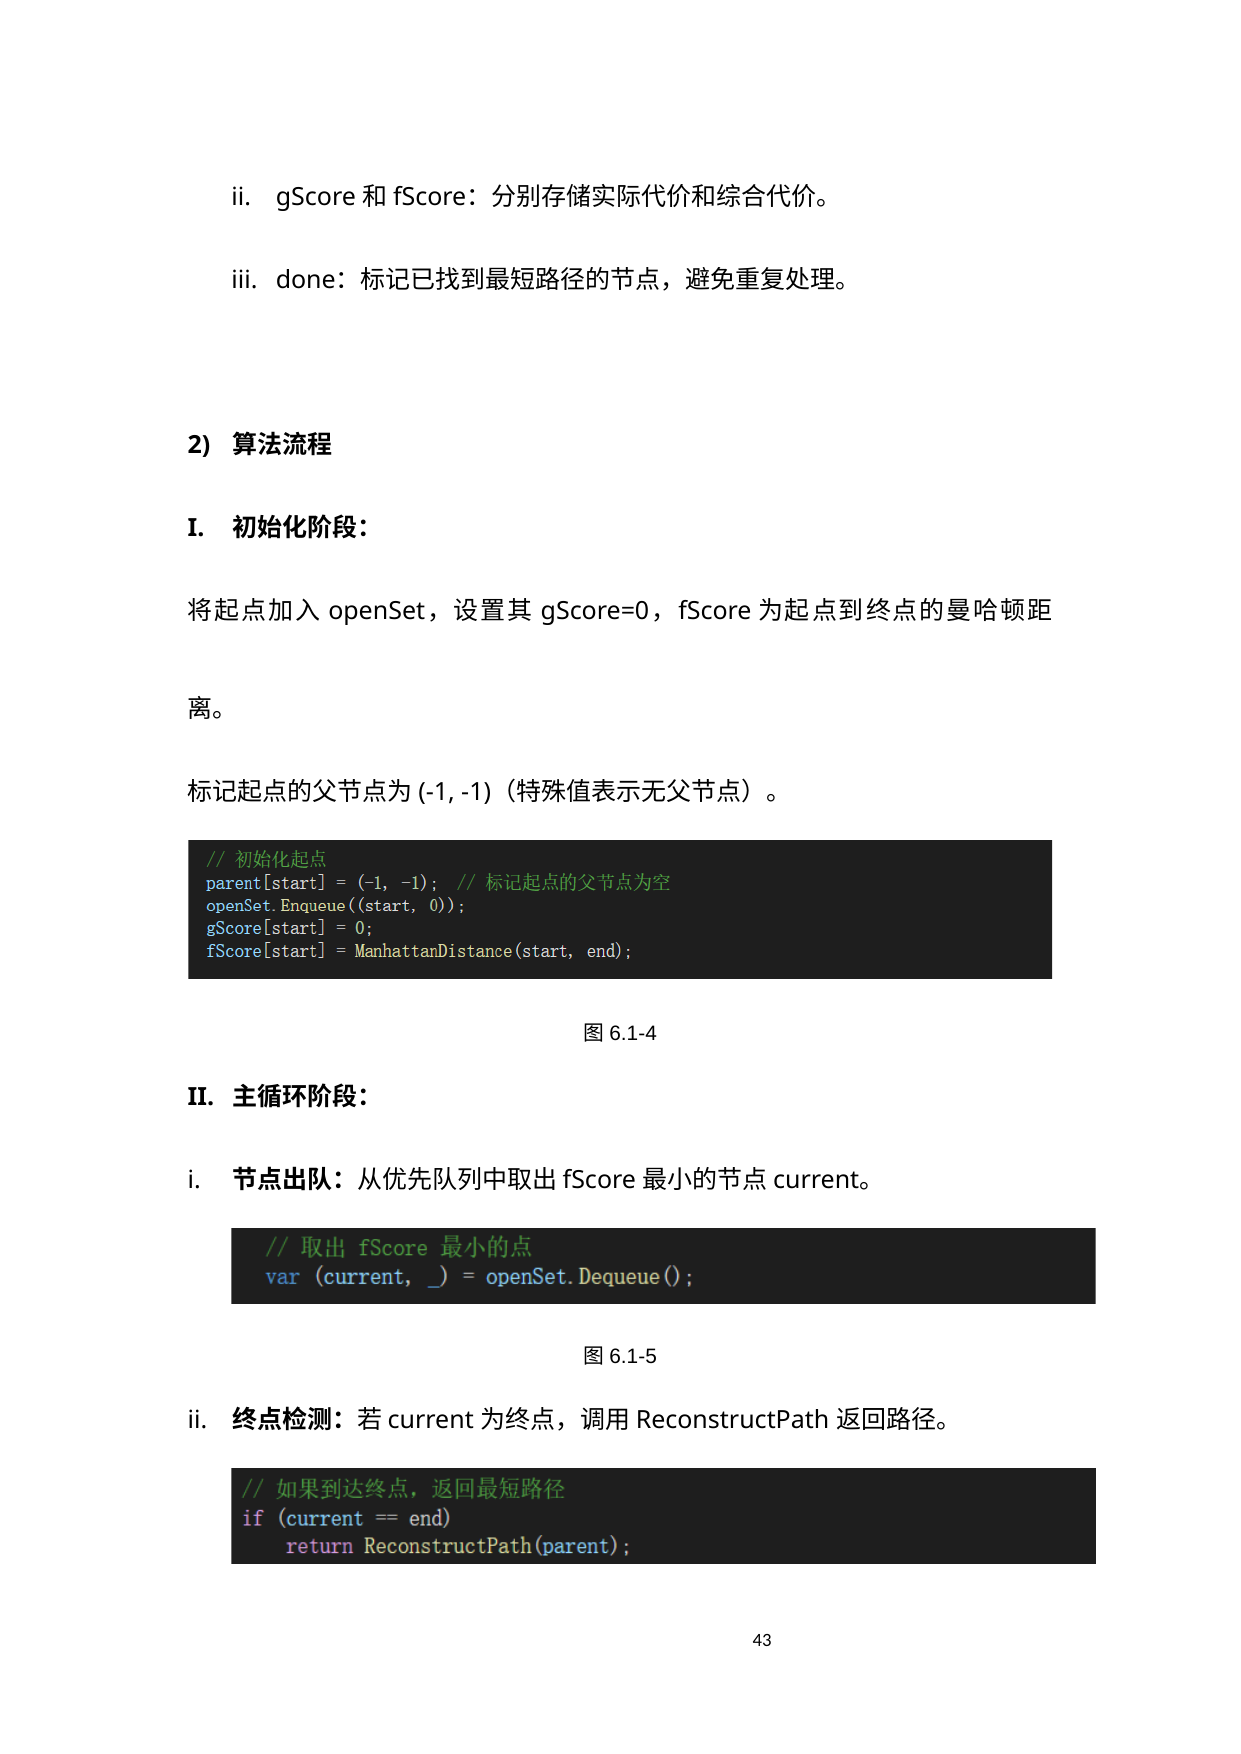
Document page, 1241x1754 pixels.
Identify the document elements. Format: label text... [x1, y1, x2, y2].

list 算法流程 [187, 410, 1053, 475]
list 图 6.1-5 [187, 1338, 1053, 1371]
picture [231, 1228, 1096, 1304]
list done：标记已找到最短路径的节点，避免重复处理。 [231, 245, 1053, 310]
list 终点检测：若 current 为终点，调用 ReconstructPath 返回路径。 [187, 1386, 1053, 1451]
picture [231, 1468, 1096, 1564]
text 将起点加入 openSet，设置其 gScore=0，fScore 为起点到终点的曼哈顿距离。 [187, 576, 1053, 739]
picture [188, 840, 1053, 979]
text 标记起点的父节点为 (-1, -1)（特殊值表示无父节点）。 [187, 757, 1053, 822]
list gScore 和 fScore：分别存储实际代价和综合代价。 [231, 162, 1053, 227]
list 主循环阶段： [187, 1062, 1053, 1127]
list 图 6.1-4 [187, 1015, 1053, 1047]
list 节点出队：从优先队列中取出 fScore 最小的节点 current。 [187, 1145, 1053, 1210]
list 初始化阶段： [187, 493, 1053, 558]
